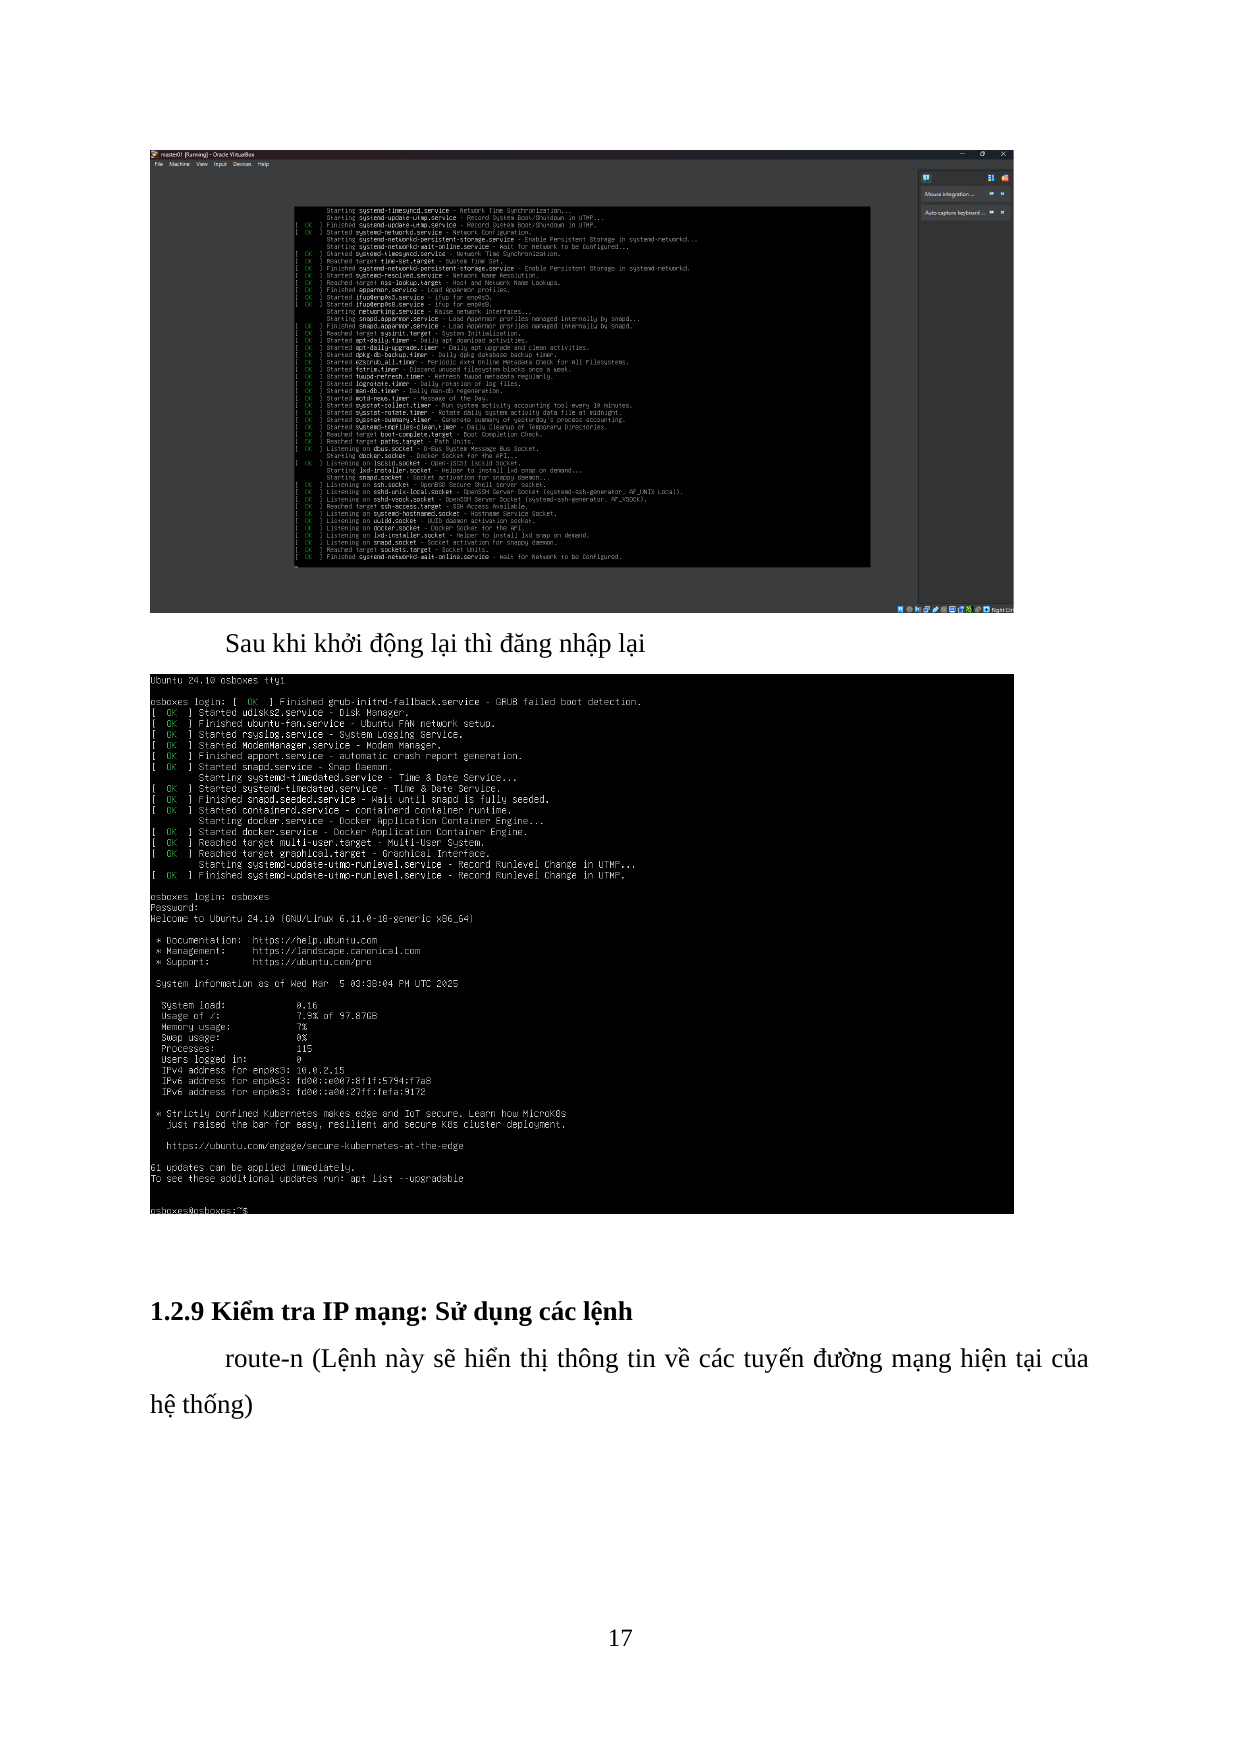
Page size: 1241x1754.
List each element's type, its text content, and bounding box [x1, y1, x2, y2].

text Sau khi khởi động lại thì đăng nhập lại [150, 627, 1090, 658]
picture [150, 674, 1014, 1214]
picture [150, 150, 1014, 613]
subtitle 1.2.9 Kiểm tra IP mạng: Sử dụng các lệnh [150, 1295, 1090, 1326]
text route-n (Lệnh này sẽ hiển thị thông tin về các tuyến đường mạng hiện tại của hệ thống) [150, 1342, 1090, 1420]
